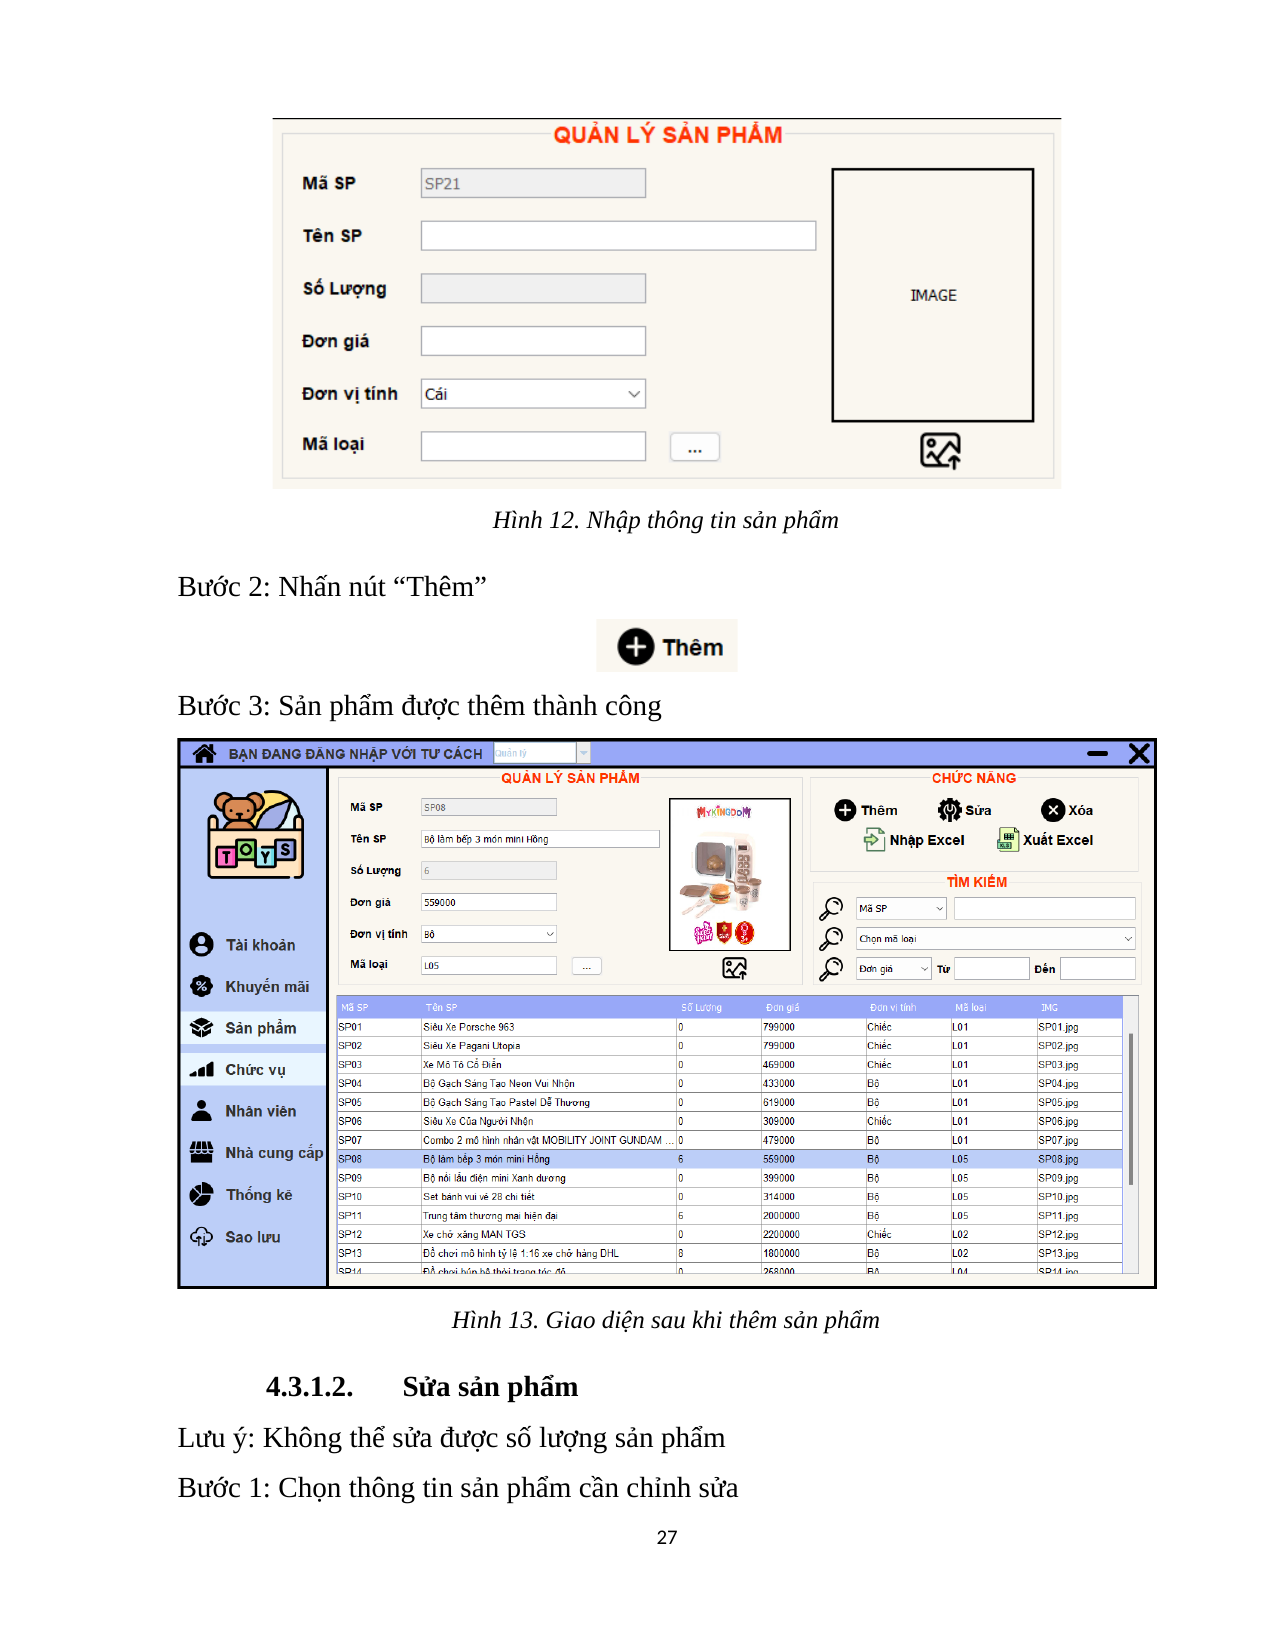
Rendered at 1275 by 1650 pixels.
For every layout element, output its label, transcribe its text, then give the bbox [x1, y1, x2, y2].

picture [272, 118, 1062, 489]
text Lưu ý: Không thể sửa được số lượng sản phẩm [177, 1420, 1157, 1453]
text Bước 3: Sản phẩm được thêm thành công [177, 688, 1157, 722]
text Bước 1: Chọn thông tin sản phẩm cần chỉnh sửa [177, 1470, 1157, 1504]
text Hình 13. Giao diện sau khi thêm sản phẩm [177, 1306, 1157, 1334]
text Hình 12. Nhập thông tin sản phẩm [177, 505, 1157, 534]
text Sửa sản phẩm [266, 1369, 1157, 1403]
picture [177, 738, 1157, 1289]
picture [596, 619, 738, 672]
text Bước 2: Nhấn nút “Thêm” [177, 569, 1157, 602]
